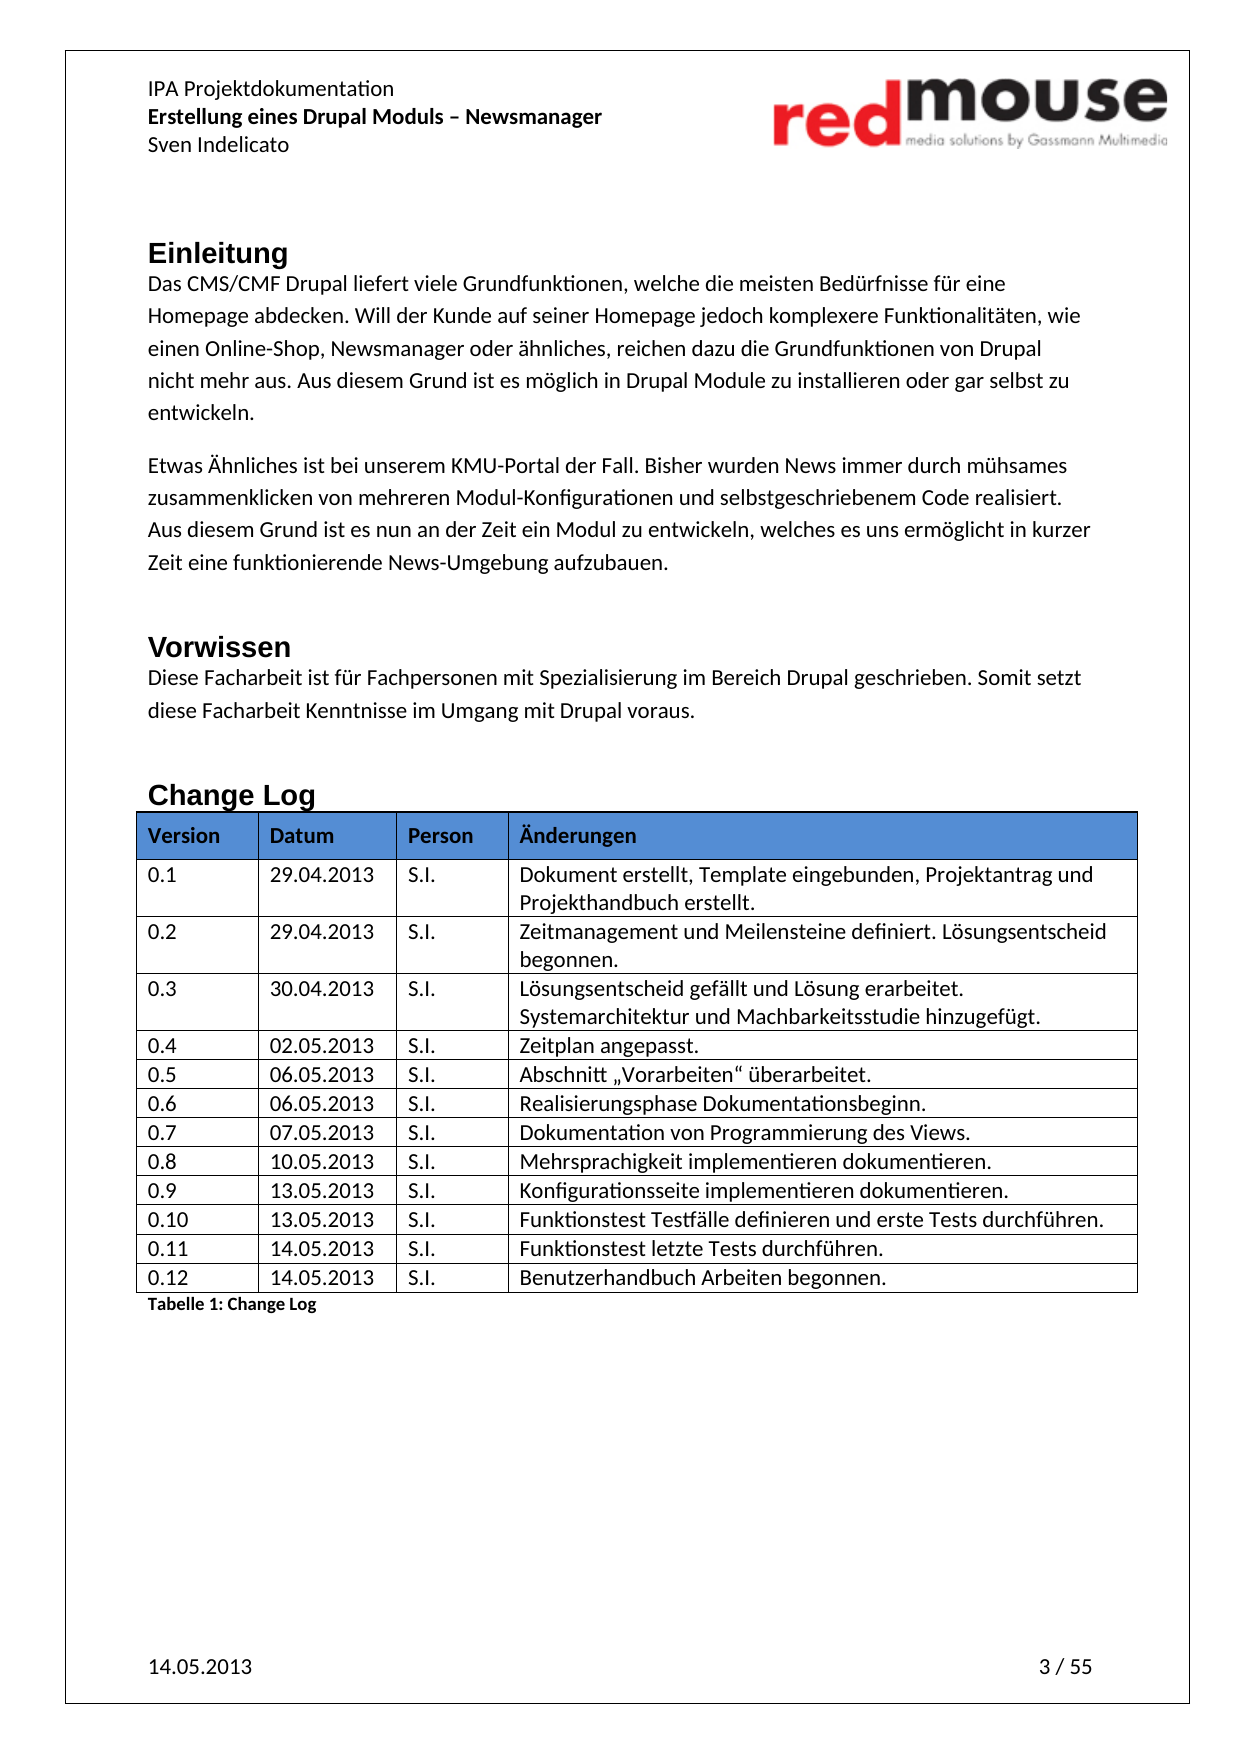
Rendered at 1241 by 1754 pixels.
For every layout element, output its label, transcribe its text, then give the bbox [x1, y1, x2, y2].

table_cell 0.7 [137, 1118, 258, 1146]
table_cell 29.04.2013 [259, 917, 396, 973]
table_cell 0.6 [137, 1089, 258, 1117]
table_cell Benutzerhandbuch Arbeiten begonnen. [509, 1264, 1137, 1292]
table_cell S.I. [397, 917, 508, 973]
table_cell Abschnitt „Vorarbeiten“ überarbeitet. [509, 1060, 1137, 1088]
table_cell 30.04.2013 [259, 974, 396, 1030]
table_cell S.I. [397, 1089, 508, 1117]
table_cell 29.04.2013 [259, 860, 396, 916]
table_cell Zeitplan angepasst. [509, 1031, 1137, 1059]
table_cell 0.10 [137, 1205, 258, 1233]
picture [773, 78, 1168, 149]
text Das CMS/CMF Drupal liefert viele Grundfunktionen, welche die meisten Bedürfnisse für eine Homepage abdecken. Will der Kunde auf seiner Homepage jedoch komplexere Funktionalitäten, wie einen Online-Shop, Newsmanager oder ähnliches, reichen dazu die Grundfunktionen von Drupal nicht mehr aus. Aus diesem Grund ist es möglich in Drupal Module zu installieren oder gar selbst zu entwickeln. [148, 269, 1093, 426]
table_cell 13.05.2013 [259, 1176, 396, 1204]
table_cell 14.05.2013 [259, 1235, 396, 1262]
table_header Version [137, 813, 258, 859]
table_cell S.I. [397, 1060, 508, 1088]
table_cell Funktionstest Testfälle definieren und erste Tests durchführen. [509, 1205, 1137, 1233]
table_cell 0.9 [137, 1176, 258, 1204]
table_cell Realisierungsphase Dokumentationsbeginn. [509, 1089, 1137, 1117]
table_cell 0.1 [137, 860, 258, 916]
table_cell S.I. [397, 1031, 508, 1059]
table_cell Funktionstest letzte Tests durchführen. [509, 1235, 1137, 1262]
table_cell S.I. [397, 1235, 508, 1262]
table_cell 13.05.2013 [259, 1205, 396, 1233]
table_cell 10.05.2013 [259, 1147, 396, 1175]
table_cell Dokumentation von Programmierung des Views. [509, 1118, 1137, 1146]
table_cell 06.05.2013 [259, 1060, 396, 1088]
table_cell S.I. [397, 1205, 508, 1233]
table_cell 0.5 [137, 1060, 258, 1088]
table_cell Konfigurationsseite implementieren dokumentieren. [509, 1176, 1137, 1204]
table_cell Lösungsentscheid gefällt und Lösung erarbeitet. Systemarchitektur und Machbarkeitsstudie hinzugefügt. [509, 974, 1137, 1030]
table_cell 06.05.2013 [259, 1089, 396, 1117]
table_cell S.I. [397, 1176, 508, 1204]
table_cell S.I. [397, 1264, 508, 1292]
table_cell 14.05.2013 [259, 1264, 396, 1292]
table_cell 0.11 [137, 1235, 258, 1262]
title Change Log [148, 778, 1093, 811]
table_cell 0.4 [137, 1031, 258, 1059]
table_cell 0.2 [137, 917, 258, 973]
table_cell S.I. [397, 860, 508, 916]
table_cell Dokument erstellt, Template eingebunden, Projektantrag und Projekthandbuch erstellt. [509, 860, 1137, 916]
table_cell S.I. [397, 1118, 508, 1146]
text Etwas Ähnliches ist bei unserem KMU-Portal der Fall. Bisher wurden News immer durch mühsames zusammenklicken von mehreren Modul-Konfigurationen und selbstgeschriebenem Code realisiert. Aus diesem Grund ist es nun an der Zeit ein Modul zu entwickeln, welches es uns ermöglicht in kurzer Zeit eine funktionierende News-Umgebung aufzubauen. [148, 451, 1093, 576]
table_header Änderungen [509, 813, 1137, 859]
table_cell 0.3 [137, 974, 258, 1030]
table_cell S.I. [397, 974, 508, 1030]
table_cell 0.8 [137, 1147, 258, 1175]
table_header Person [397, 813, 508, 859]
table_cell 0.12 [137, 1264, 258, 1292]
title Einleitung [148, 236, 1093, 269]
table_cell 07.05.2013 [259, 1118, 396, 1146]
table_cell Mehrsprachigkeit implementieren dokumentieren. [509, 1147, 1137, 1175]
title Vorwissen [148, 630, 1093, 663]
text Diese Facharbeit ist für Fachpersonen mit Spezialisierung im Bereich Drupal geschrieben. Somit setzt diese Facharbeit Kenntnisse im Umgang mit Drupal voraus. [148, 663, 1093, 724]
table_cell Zeitmanagement und Meilensteine definiert. Lösungsentscheid begonnen. [509, 917, 1137, 973]
table_cell 02.05.2013 [259, 1031, 396, 1059]
table_cell S.I. [397, 1147, 508, 1175]
table_header Datum [259, 813, 396, 859]
